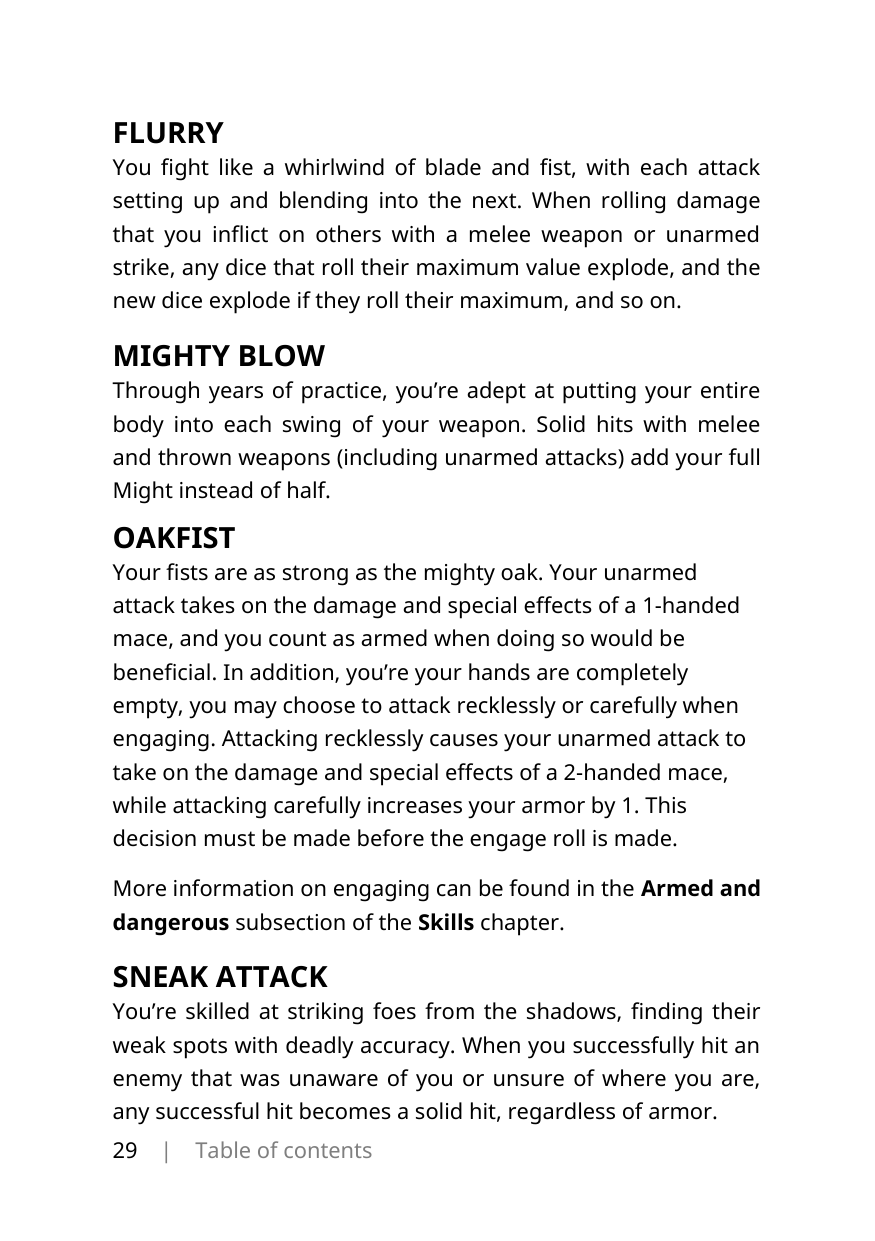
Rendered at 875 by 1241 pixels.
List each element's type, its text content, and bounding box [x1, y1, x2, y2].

subtitle Flurry [112, 112, 762, 152]
text More information on engaging can be found in the Armed and dangerous subsection of the Skills chapter. [112, 873, 762, 936]
subtitle Oakfist [112, 517, 762, 557]
text You’re skilled at striking foes from the shadows, finding their weak spots with deadly accuracy. When you successfully hit an enemy that was unaware of you or unsure of where you are, any successful hit becomes a solid hit, regardless of armor. [112, 996, 762, 1126]
subtitle Sneak Attack [112, 957, 762, 996]
text Your fists are as strong as the mighty oak. Your unarmed attack takes on the damage and special effects of a 1-handed mace, and you count as armed when doing so would be beneficial. In addition, you’re your hands are completely empty, you may choose to attack recklessly or carefully when engaging. Attacking recklessly causes your unarmed attack to take on the damage and special effects of a 2-handed mace, while attacking carefully increases your armor by 1. This decision must be made before the engage roll is made. [112, 557, 762, 853]
text You fight like a whirlwind of blade and fist, with each attack setting up and blending into the next. When rolling damage that you inflict on others with a melee weapon or unarmed strike, any dice that roll their maximum value explode, and the new dice explode if they roll their maximum, and so on. [112, 152, 762, 315]
subtitle Mighty Blow [112, 336, 762, 375]
text Through years of practice, you’re adept at putting your entire body into each swing of your weapon. Solid hits with melee and thrown weapons (including unarmed attacks) add your full Might instead of half. [112, 375, 762, 505]
